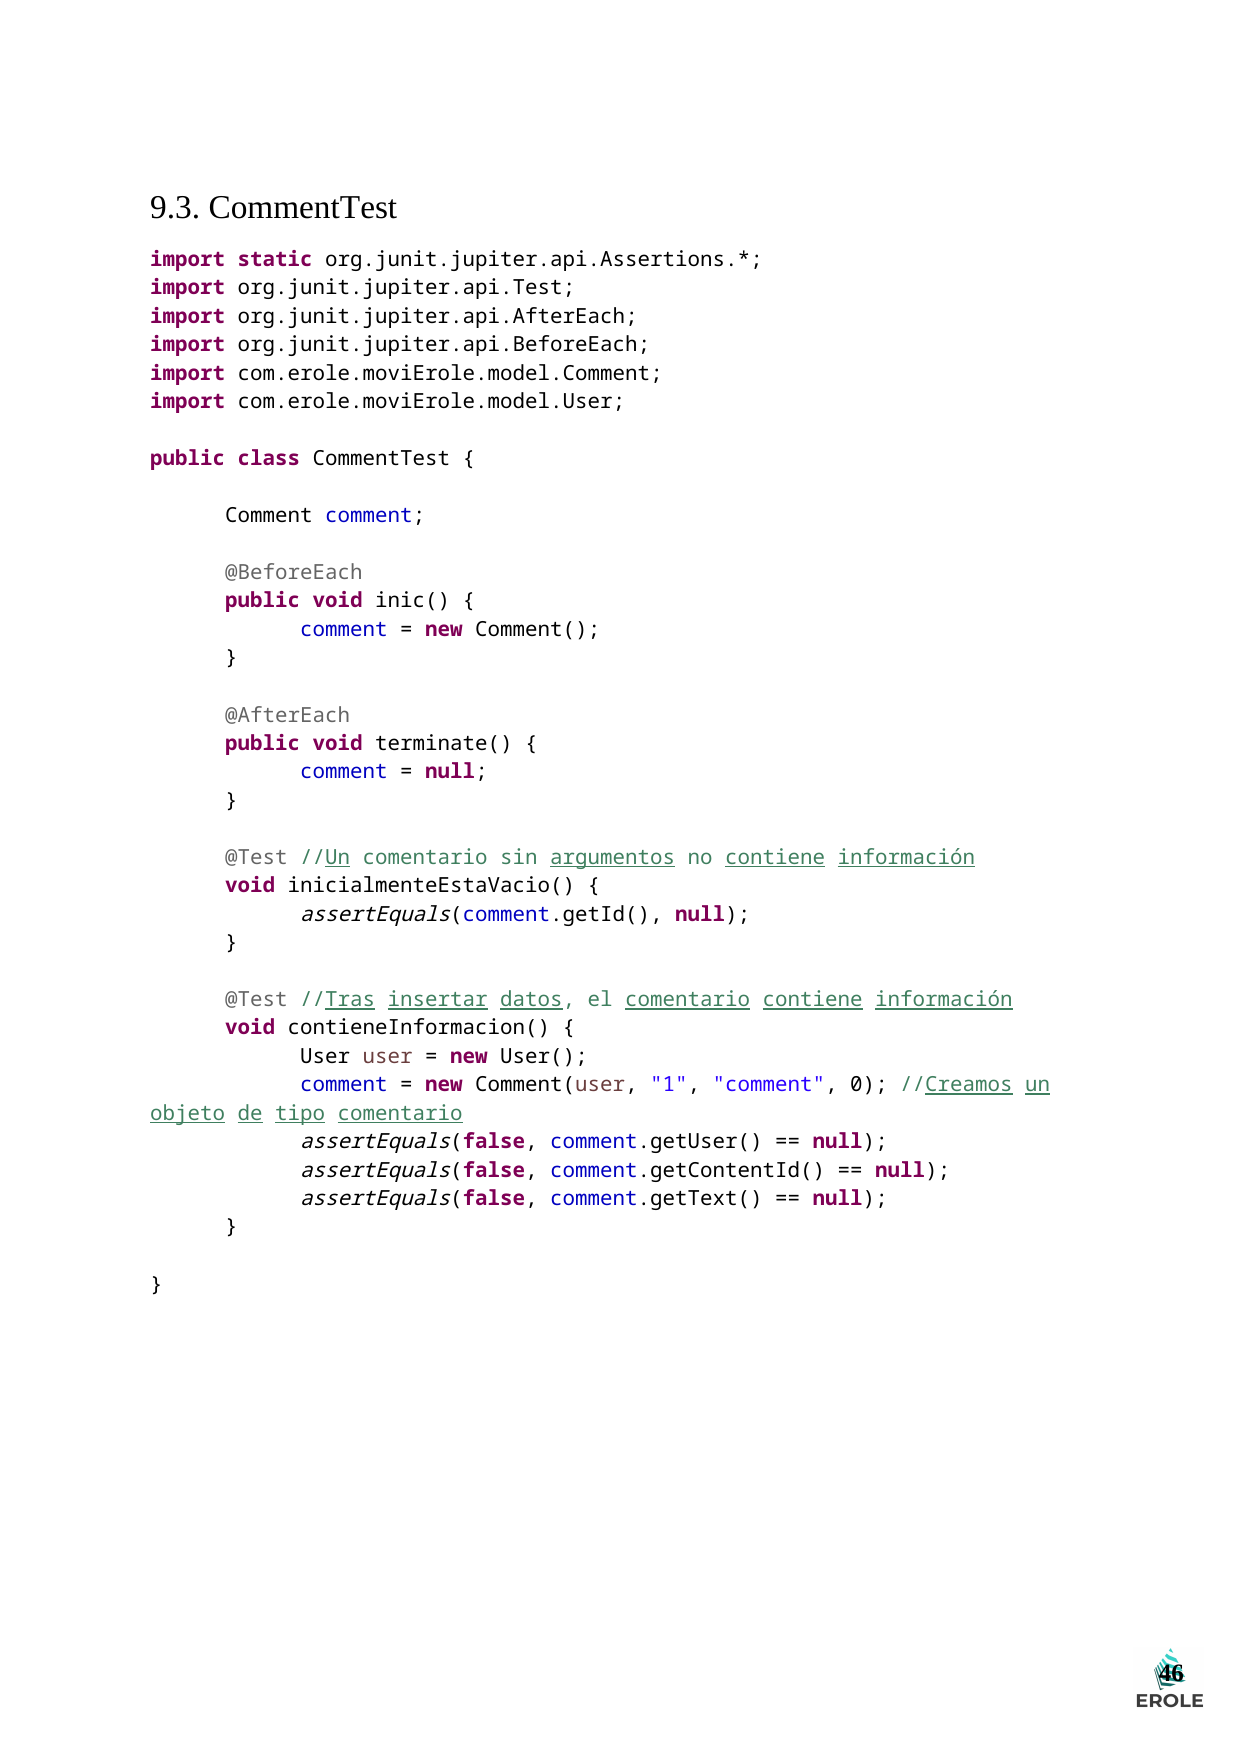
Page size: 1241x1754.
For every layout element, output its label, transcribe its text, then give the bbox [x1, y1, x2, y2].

text import org.junit.jupiter.api.Test; [150, 272, 1090, 301]
text public void inic() { [150, 586, 1090, 614]
text @AfterEach [150, 700, 1090, 728]
text import com.erole.moviErole.model.Comment; [150, 358, 1090, 386]
text @Test //Tras insertar datos, el comentario contiene información [150, 984, 1090, 1012]
text assertEquals(false, comment.getContentId() == null); [150, 1155, 1090, 1183]
text Comment comment; [150, 500, 1090, 528]
text @BeforeEach [150, 557, 1090, 586]
text public void terminate() { [150, 728, 1090, 757]
text } [150, 927, 1090, 956]
text public class CommentTest { [150, 443, 1090, 472]
text assertEquals(false, comment.getText() == null); [150, 1183, 1090, 1212]
text User user = new User(); [150, 1041, 1090, 1069]
text assertEquals(comment.getId(), null); [150, 899, 1090, 927]
text } [150, 785, 1090, 813]
text } [150, 1269, 1090, 1297]
text comment = null; [150, 757, 1090, 785]
text import org.junit.jupiter.api.AfterEach; [150, 301, 1090, 329]
text import com.erole.moviErole.model.User; [150, 386, 1090, 415]
picture [1132, 1647, 1205, 1709]
subtitle 9.3. CommentTest [150, 187, 1090, 226]
text @Test //Un comentario sin argumentos no contiene información [150, 842, 1090, 870]
text comment = new Comment(); [150, 614, 1090, 642]
text assertEquals(false, comment.getUser() == null); [150, 1126, 1090, 1155]
text comment = new Comment(user, "1", "comment", 0); //Creamos un objeto de tipo comentario [150, 1069, 1090, 1126]
text } [150, 642, 1090, 671]
text import static org.junit.jupiter.api.Assertions.*; [150, 244, 1090, 272]
text } [150, 1212, 1090, 1240]
text void contieneInformacion() { [150, 1012, 1090, 1041]
text void inicialmenteEstaVacio() { [150, 870, 1090, 899]
text import org.junit.jupiter.api.BeforeEach; [150, 329, 1090, 358]
